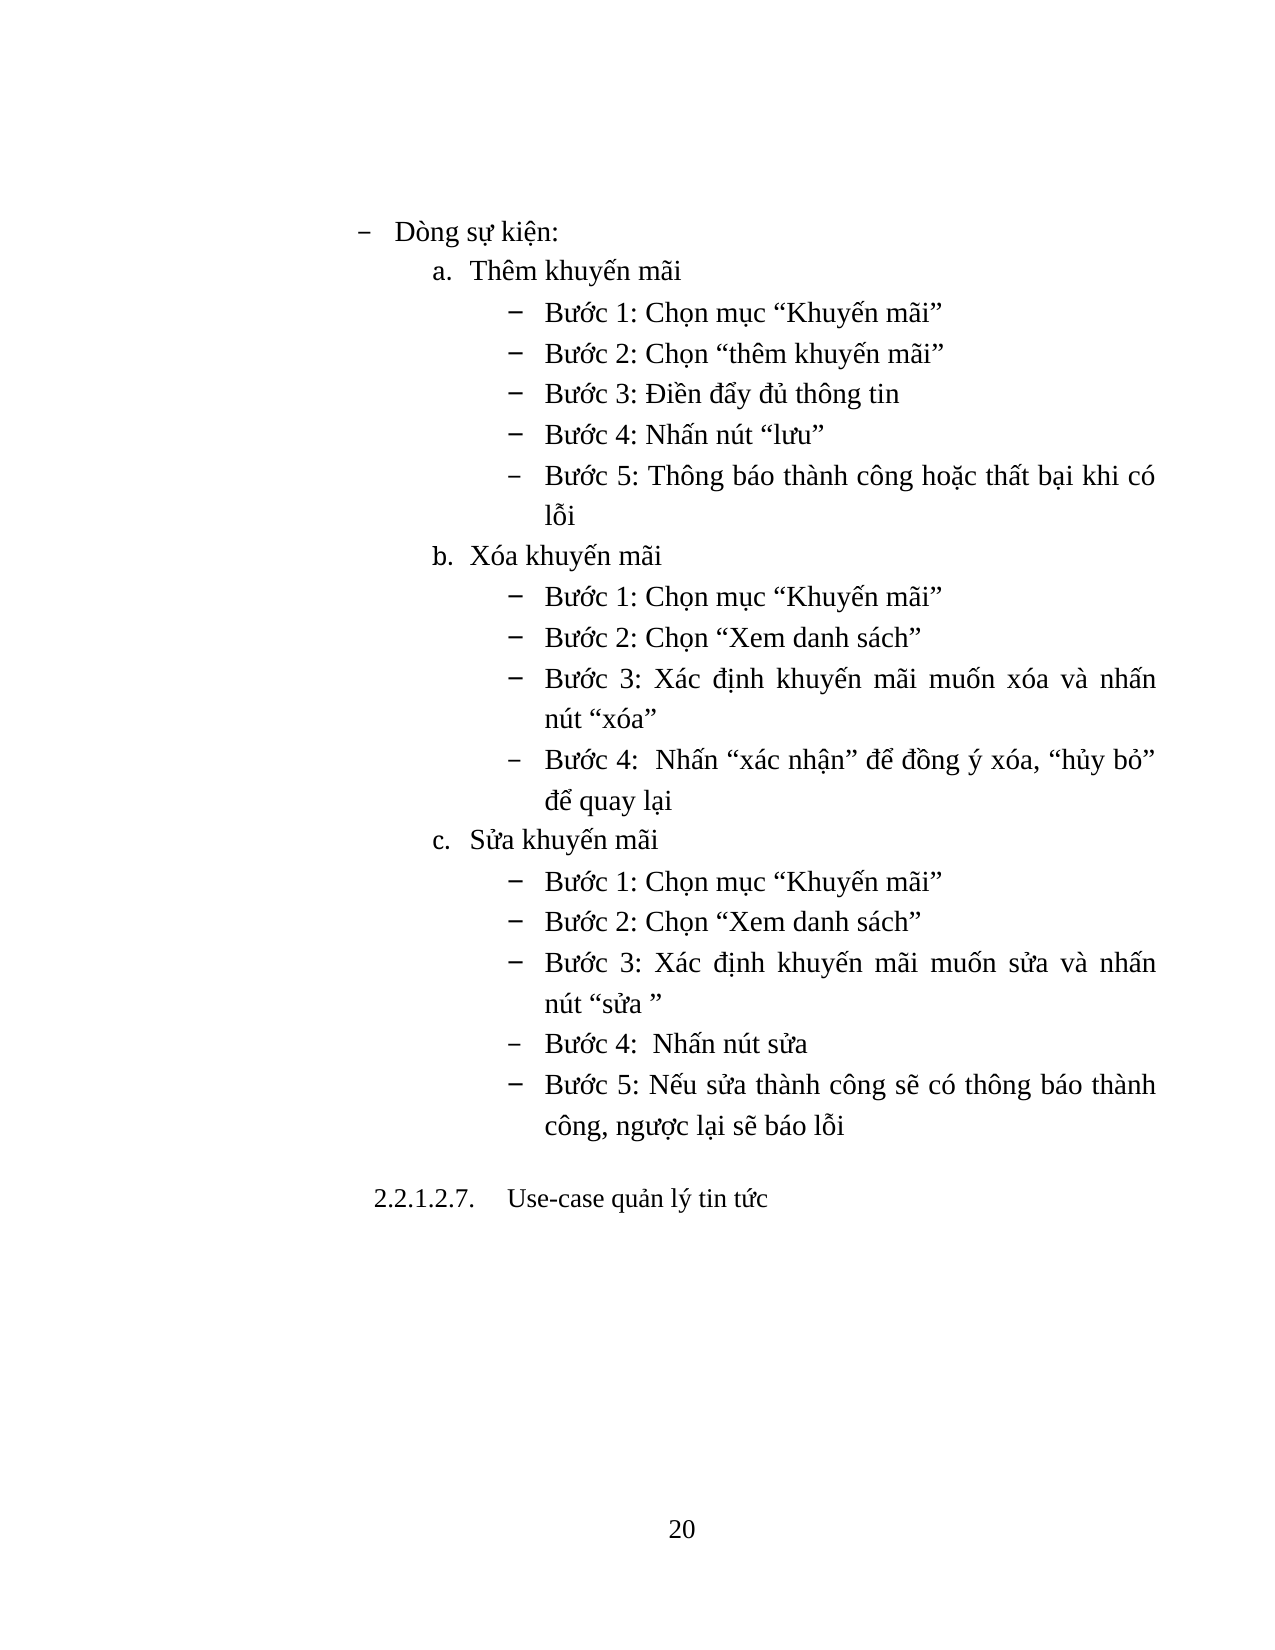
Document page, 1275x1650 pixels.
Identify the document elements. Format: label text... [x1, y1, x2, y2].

list Dòng sự kiện: [357, 207, 1157, 247]
list Use-case quản lý tin tức [373, 1182, 1157, 1213]
list Bước 2: Chọn “Xem danh sách” [507, 897, 1157, 938]
list Bước 1: Chọn mục “Khuyến mãi” [507, 572, 1157, 613]
list Bước 5: Thông báo thành công hoặc thất bại khi có lỗi [507, 451, 1157, 532]
list Bước 4: Nhấn nút sửa [507, 1019, 1157, 1060]
list Xóa khuyến mãi [432, 532, 1157, 572]
list Sửa khuyến mãi [432, 816, 1157, 857]
list Thêm khuyến mãi [432, 247, 1157, 288]
list Bước 5: Nếu sửa thành công sẽ có thông báo thành công, ngược lại sẽ báo lỗi [507, 1060, 1157, 1141]
list Bước 2: Chọn “Xem danh sách” [507, 613, 1157, 654]
list Bước 1: Chọn mục “Khuyến mãi” [507, 857, 1157, 897]
list Bước 2: Chọn “thêm khuyến mãi” [507, 329, 1157, 369]
list Bước 4: Nhấn nút “lưu” [507, 410, 1157, 451]
list Bước 3: Xác định khuyến mãi muốn xóa và nhấn nút “xóa” [507, 654, 1157, 735]
list Bước 3: Xác định khuyến mãi muốn sửa và nhấn nút “sửa ” [507, 938, 1157, 1019]
list Bước 4: Nhấn “xác nhận” để đồng ý xóa, “hủy bỏ” để quay lại [507, 735, 1157, 816]
list Bước 1: Chọn mục “Khuyến mãi” [507, 288, 1157, 329]
list Bước 3: Điền đẩy đủ thông tin [507, 369, 1157, 410]
